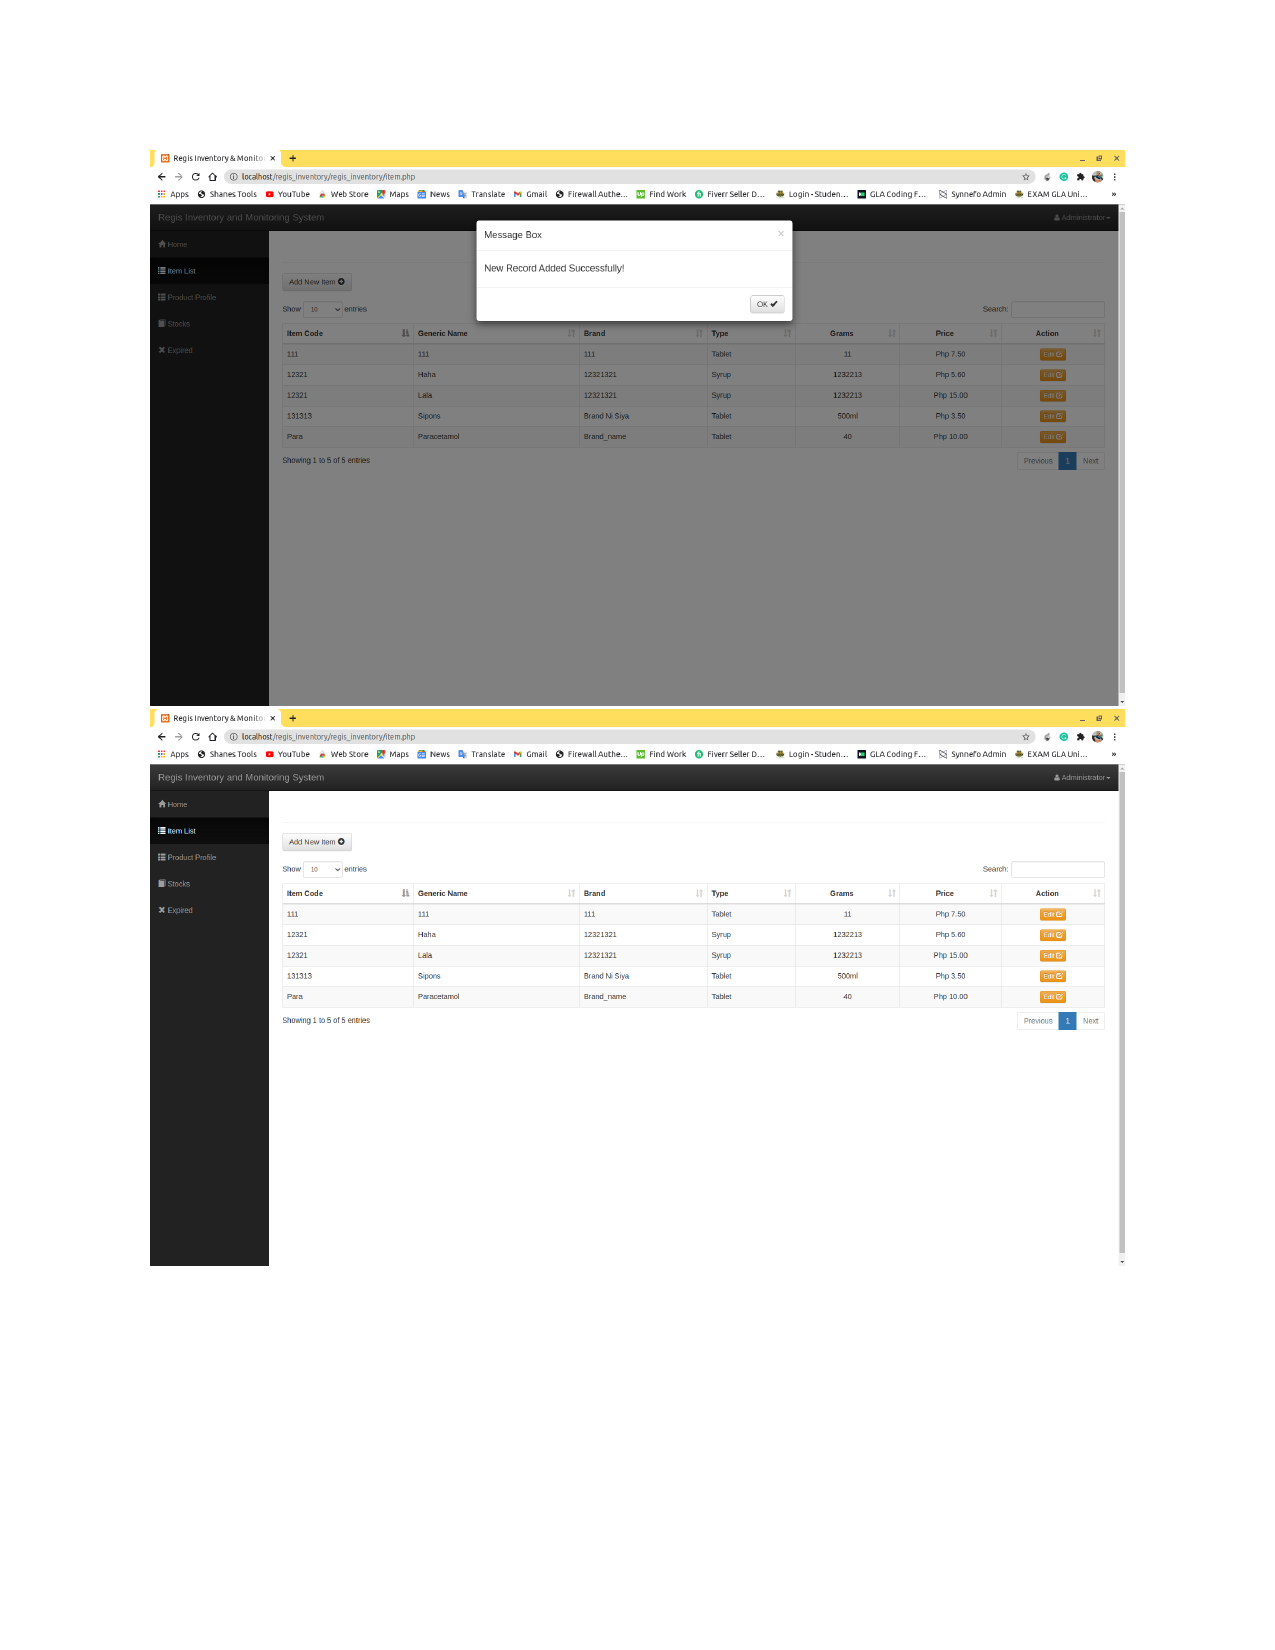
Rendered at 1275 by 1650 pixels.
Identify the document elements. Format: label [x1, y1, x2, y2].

picture [150, 709, 1125, 1266]
picture [150, 150, 1125, 706]
